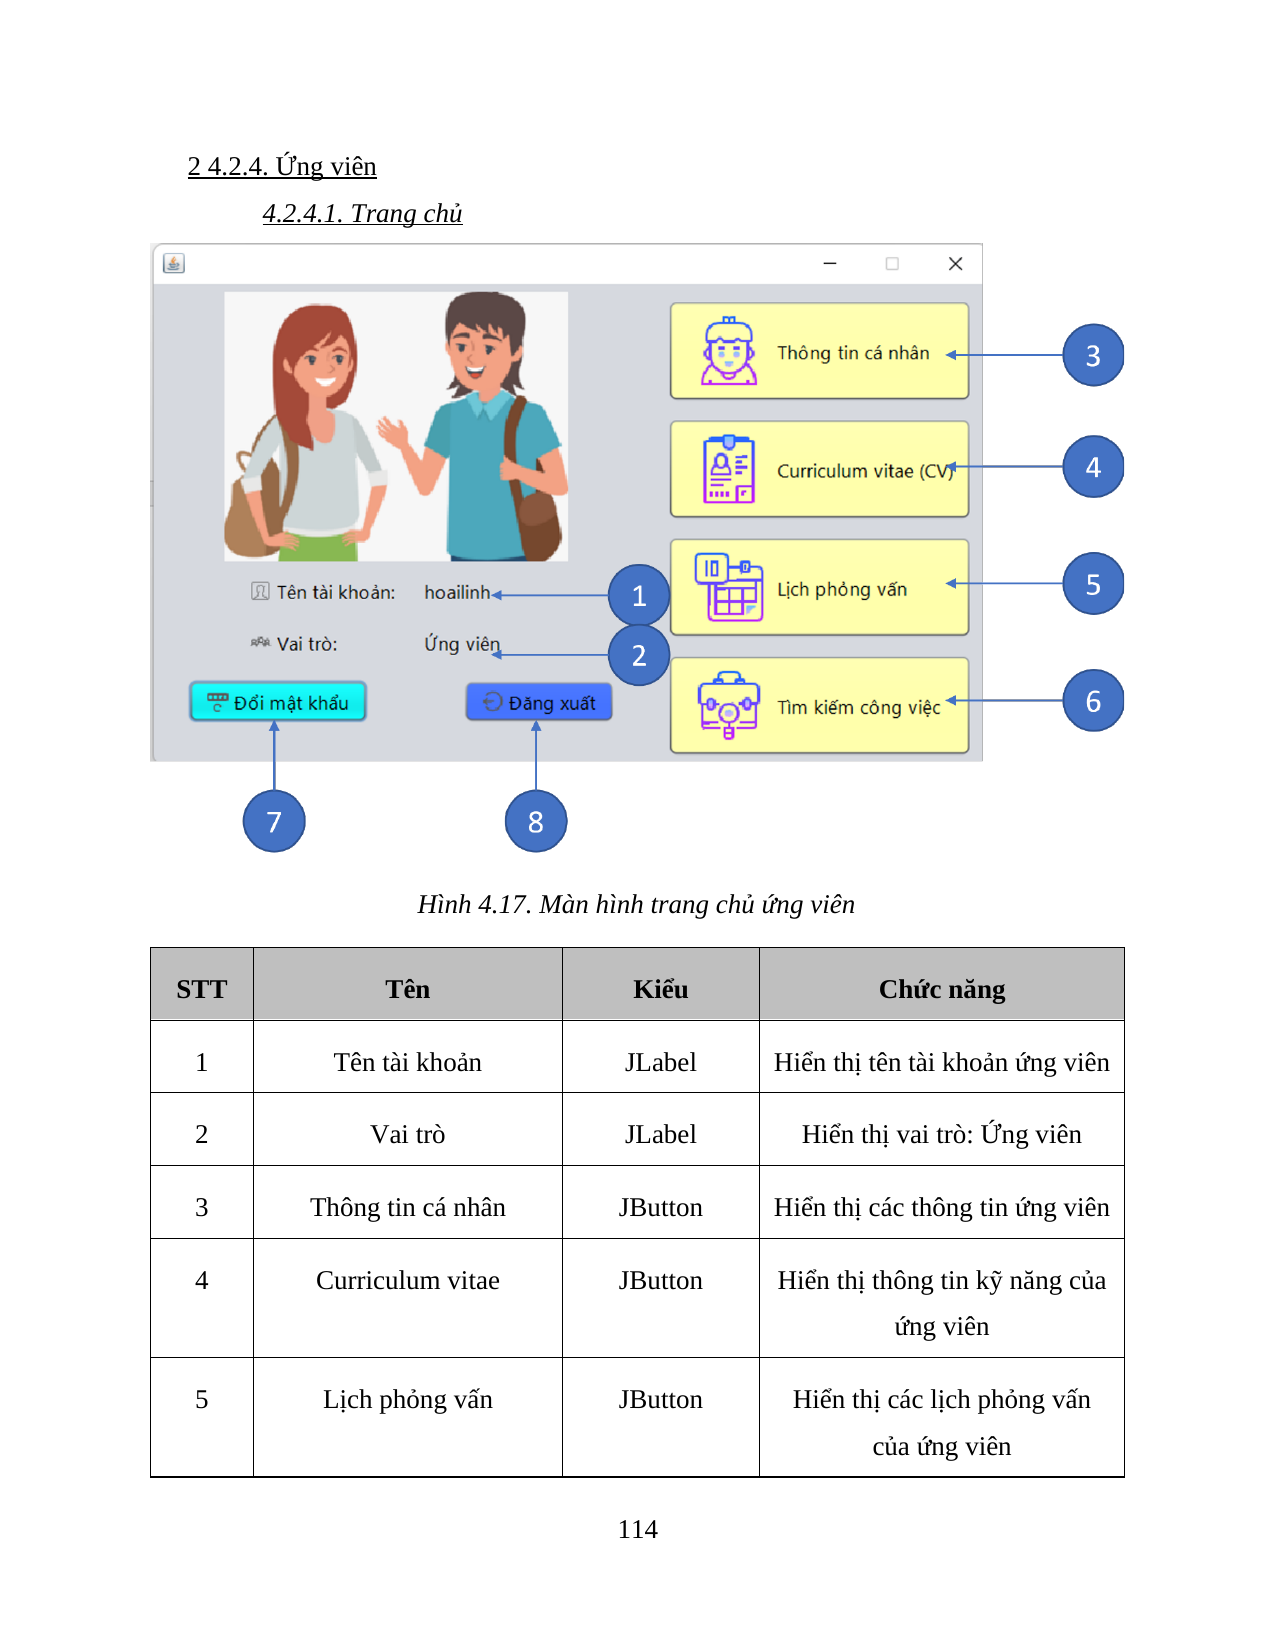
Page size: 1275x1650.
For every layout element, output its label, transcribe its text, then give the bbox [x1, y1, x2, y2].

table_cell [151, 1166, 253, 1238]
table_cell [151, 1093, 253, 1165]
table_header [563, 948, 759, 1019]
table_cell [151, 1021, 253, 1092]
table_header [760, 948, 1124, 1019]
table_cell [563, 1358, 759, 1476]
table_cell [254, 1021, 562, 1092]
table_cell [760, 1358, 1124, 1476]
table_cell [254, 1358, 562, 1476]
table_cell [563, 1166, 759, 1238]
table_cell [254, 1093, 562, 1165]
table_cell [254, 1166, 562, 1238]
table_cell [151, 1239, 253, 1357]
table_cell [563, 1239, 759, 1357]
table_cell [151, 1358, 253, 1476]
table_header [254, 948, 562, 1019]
subtitle 4.2.4.1. Trang chủ [262, 197, 1125, 228]
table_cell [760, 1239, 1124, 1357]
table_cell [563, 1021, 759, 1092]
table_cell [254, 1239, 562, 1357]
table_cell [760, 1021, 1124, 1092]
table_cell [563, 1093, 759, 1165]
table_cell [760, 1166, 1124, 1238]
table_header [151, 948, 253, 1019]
picture [150, 243, 1125, 860]
text Hình 4.17. Màn hình trang chủ ứng viên [150, 888, 1125, 919]
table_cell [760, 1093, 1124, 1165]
subtitle 2 4.2.4. Ứng viên [187, 150, 1125, 181]
